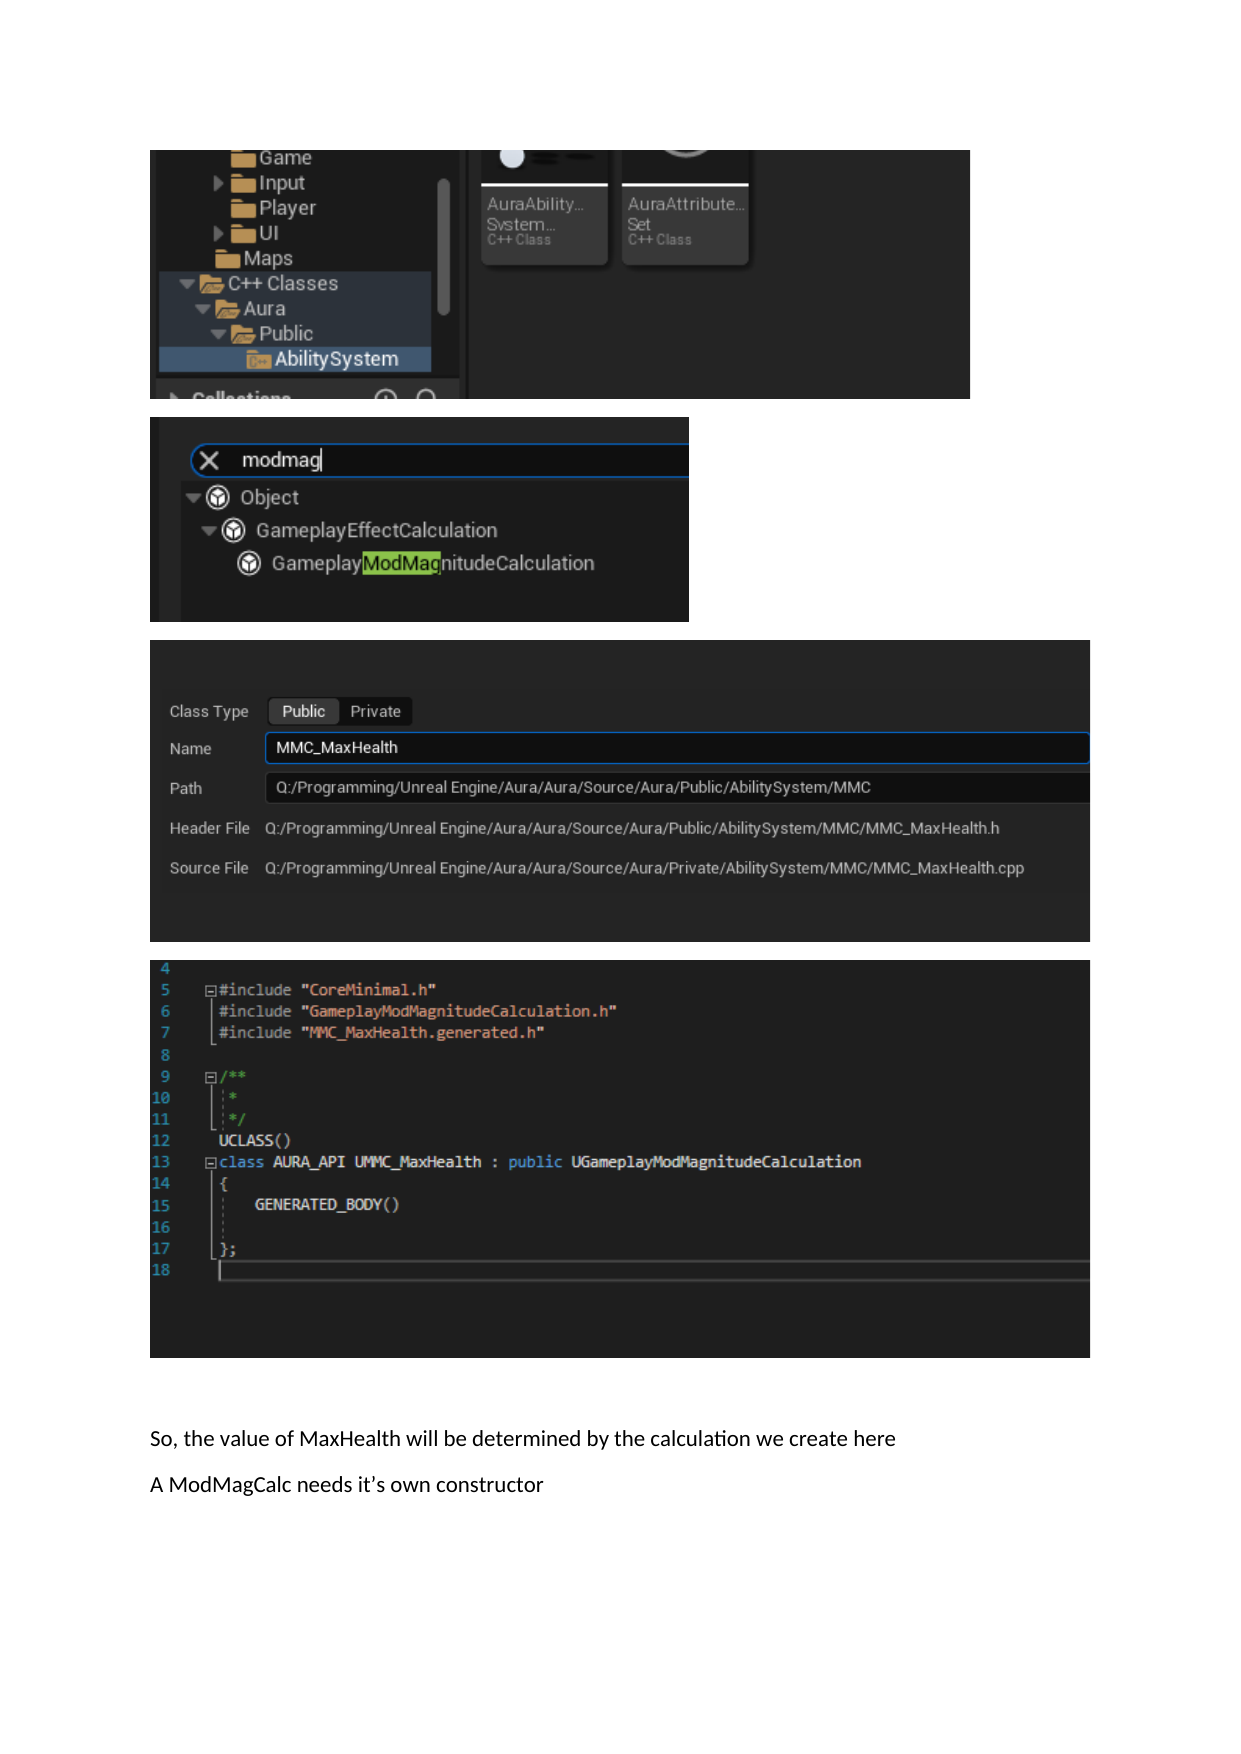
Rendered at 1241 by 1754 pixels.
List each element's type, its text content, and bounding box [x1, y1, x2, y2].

picture [150, 150, 971, 399]
picture [150, 960, 1091, 1358]
picture [150, 417, 689, 622]
picture [150, 640, 1091, 942]
text So, the value of MaxHealth will be determined by the calculation we create here [150, 1424, 1090, 1452]
text A ModMagCalc needs it’s own constructor [150, 1471, 1090, 1499]
